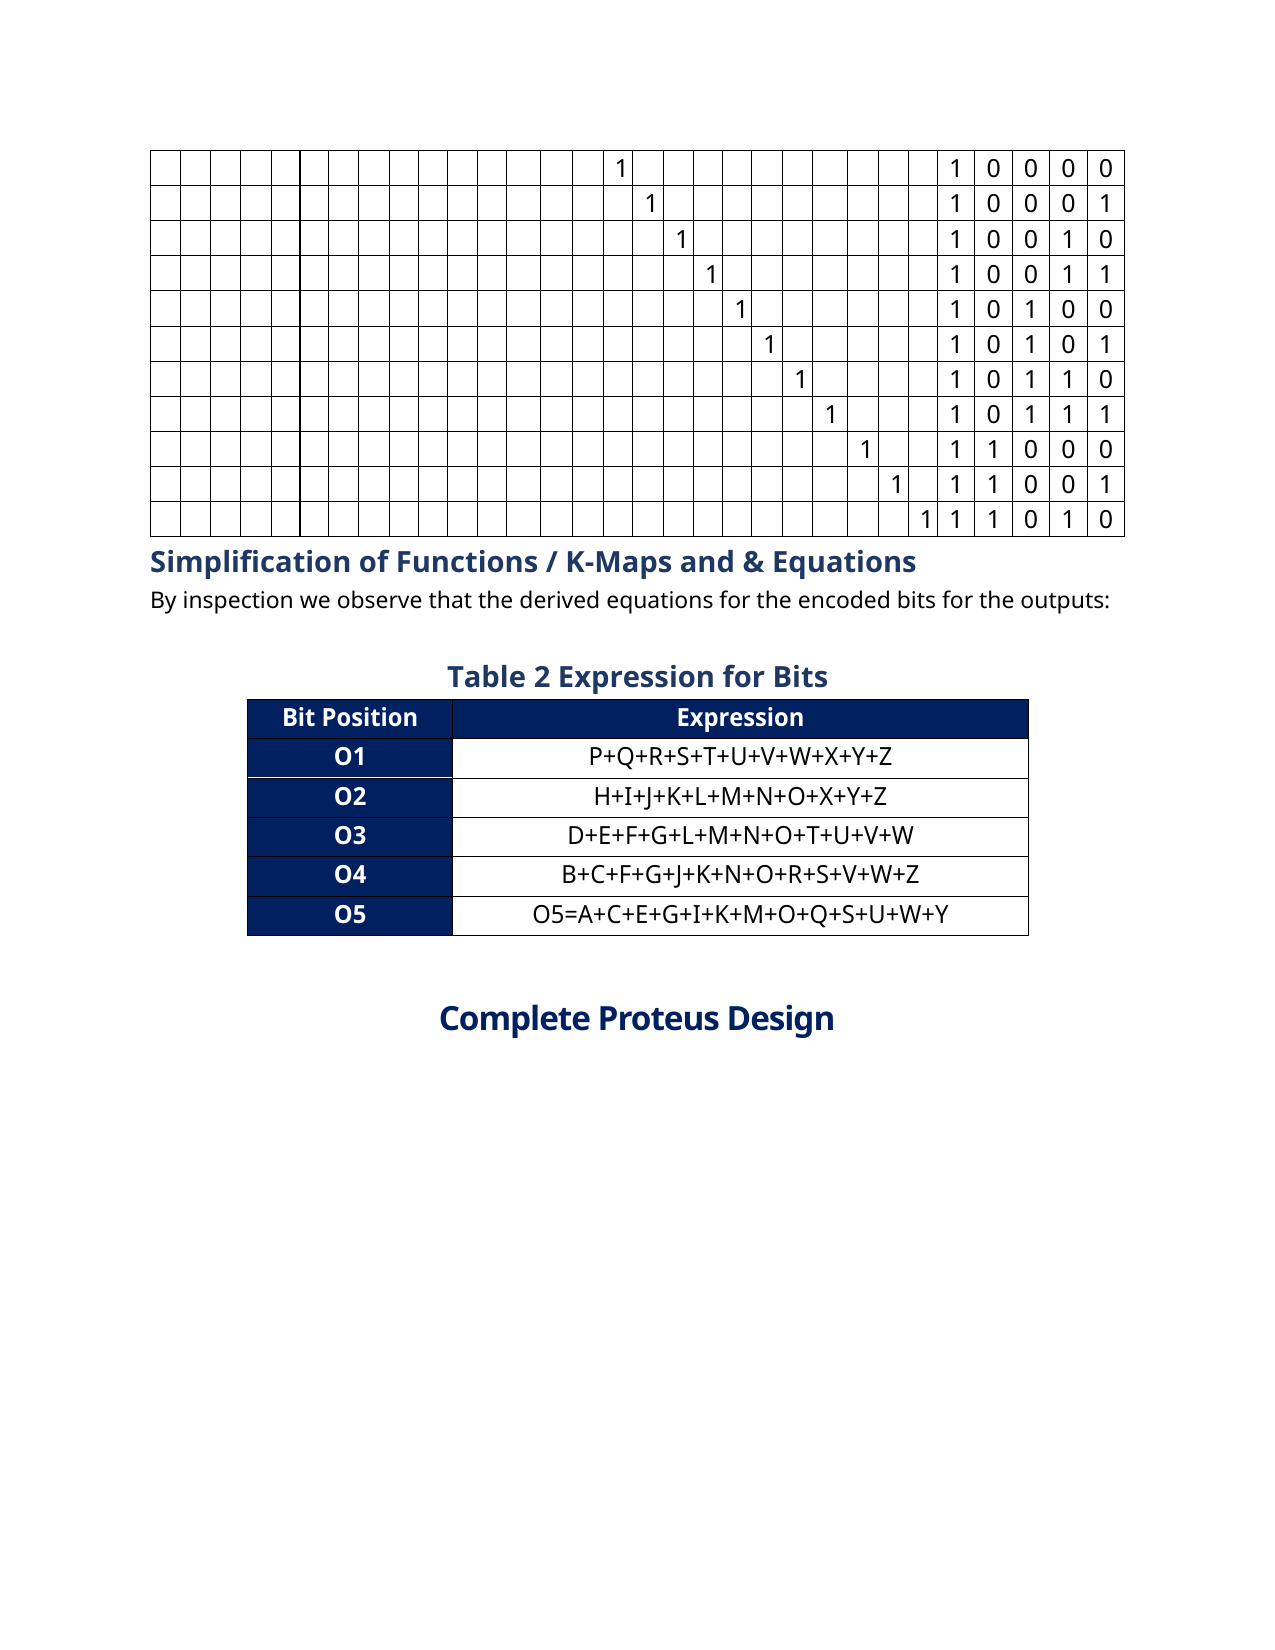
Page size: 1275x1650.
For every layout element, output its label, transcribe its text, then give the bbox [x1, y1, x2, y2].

table_cell [664, 362, 693, 396]
table_cell [359, 151, 389, 185]
table_cell [419, 502, 447, 536]
table_cell [211, 467, 240, 501]
table_cell 1 [1013, 291, 1049, 326]
table_cell [272, 362, 299, 396]
table_cell [573, 186, 603, 220]
table_cell 0 [1013, 186, 1049, 220]
table_cell [419, 151, 447, 185]
table_cell [783, 327, 812, 361]
table_cell [783, 151, 812, 185]
table_cell [390, 362, 418, 396]
table_cell H+I+J+K+L+M+N+O+X+Y+Z [453, 779, 1028, 817]
table_cell [211, 151, 240, 185]
table_cell [879, 186, 908, 220]
table_cell [633, 467, 663, 501]
table_cell 1 [1050, 397, 1087, 431]
table_cell [813, 221, 847, 255]
table_cell [604, 432, 632, 466]
table_cell [604, 291, 632, 326]
table_cell [448, 467, 477, 501]
table_cell [909, 327, 937, 361]
table_cell [573, 327, 603, 361]
table_cell [151, 221, 180, 255]
table_cell [241, 186, 271, 220]
table_cell [541, 432, 572, 466]
table_cell [151, 502, 180, 536]
table_cell [272, 502, 299, 536]
table_cell [694, 432, 722, 466]
table_cell [813, 432, 847, 466]
table_cell [879, 362, 908, 396]
table_cell [241, 256, 271, 290]
table_cell [664, 467, 693, 501]
table_cell [359, 186, 389, 220]
table_cell [541, 151, 572, 185]
table_cell [694, 502, 722, 536]
table_cell 0 [975, 186, 1012, 220]
table_cell [604, 502, 632, 536]
table_cell [752, 221, 782, 255]
table_cell [419, 291, 447, 326]
table_cell [604, 327, 632, 361]
table_cell [541, 362, 572, 396]
table_cell [329, 397, 358, 431]
table_cell [329, 291, 358, 326]
table_cell [359, 397, 389, 431]
table_cell [848, 256, 878, 290]
table_cell [664, 432, 693, 466]
table_cell [211, 362, 240, 396]
table_cell [329, 327, 358, 361]
table_cell [359, 362, 389, 396]
table_cell 1 [633, 186, 663, 220]
table_cell [478, 327, 506, 361]
table_cell [752, 256, 782, 290]
table_cell [478, 397, 506, 431]
table_cell [573, 291, 603, 326]
table_cell 0 [1013, 432, 1049, 466]
table_cell [909, 397, 937, 431]
table_cell [694, 291, 722, 326]
table_cell [664, 151, 693, 185]
table_cell [181, 362, 210, 396]
table_cell [813, 362, 847, 396]
table_cell [359, 291, 389, 326]
table_cell [448, 151, 477, 185]
table_cell [813, 502, 847, 536]
table_cell [478, 467, 506, 501]
table_cell 0 [975, 291, 1012, 326]
table_cell 0 [1050, 291, 1087, 326]
table_cell [664, 186, 693, 220]
table_cell [664, 502, 693, 536]
table_cell [664, 256, 693, 290]
table_cell [507, 151, 540, 185]
table_cell [848, 186, 878, 220]
table_cell 0 [1088, 502, 1124, 536]
table_cell 1 [938, 397, 974, 431]
table_cell [448, 256, 477, 290]
table_cell [181, 291, 210, 326]
table_cell [419, 362, 447, 396]
table_cell [633, 362, 663, 396]
table_cell [272, 397, 299, 431]
table_cell [419, 397, 447, 431]
table_cell [541, 221, 572, 255]
table_cell [723, 221, 751, 255]
table_cell [694, 186, 722, 220]
table_cell [181, 467, 210, 501]
table_cell 0 [975, 151, 1012, 185]
table_cell 0 [975, 362, 1012, 396]
table_cell [478, 502, 506, 536]
table_cell [633, 291, 663, 326]
table_cell [211, 186, 240, 220]
table_cell [633, 397, 663, 431]
table_cell [329, 467, 358, 501]
table_cell [419, 467, 447, 501]
table_cell [301, 362, 328, 396]
table_cell [909, 362, 937, 396]
table_cell [507, 221, 540, 255]
table_cell 0 [975, 327, 1012, 361]
table_cell 1 [938, 291, 974, 326]
table_cell [241, 362, 271, 396]
table_cell [478, 221, 506, 255]
table_cell [272, 256, 299, 290]
table_cell [723, 256, 751, 290]
table_cell [633, 256, 663, 290]
table_cell 1 [938, 362, 974, 396]
table_cell [694, 327, 722, 361]
table_cell [211, 502, 240, 536]
table_cell [783, 186, 812, 220]
table_cell [507, 397, 540, 431]
table_cell [541, 327, 572, 361]
table_cell [879, 397, 908, 431]
table_cell 1 [938, 221, 974, 255]
table_cell [478, 256, 506, 290]
table_cell 0 [1013, 467, 1049, 501]
table_cell [390, 327, 418, 361]
table_cell 1 [1088, 397, 1124, 431]
table_cell [241, 221, 271, 255]
table_cell [390, 291, 418, 326]
table_cell [241, 327, 271, 361]
table_cell [359, 432, 389, 466]
table_cell [390, 186, 418, 220]
table_cell [507, 291, 540, 326]
table_cell O3 [248, 818, 452, 856]
table_cell [478, 362, 506, 396]
table_cell [813, 151, 847, 185]
table_cell [211, 397, 240, 431]
table_cell [879, 151, 908, 185]
table_cell 0 [1088, 362, 1124, 396]
table_cell [390, 502, 418, 536]
table_cell [301, 186, 328, 220]
table_cell [507, 362, 540, 396]
table_cell [181, 327, 210, 361]
table_cell [783, 256, 812, 290]
table_cell O4 [248, 857, 452, 896]
table_cell [301, 397, 328, 431]
table_cell 0 [1050, 327, 1087, 361]
table_cell [507, 256, 540, 290]
table_cell [541, 291, 572, 326]
table_cell 1 [694, 256, 722, 290]
table_cell 1 [938, 502, 974, 536]
table_cell [241, 397, 271, 431]
table_cell [783, 397, 812, 431]
table_cell [448, 221, 477, 255]
table_cell [848, 397, 878, 431]
table_cell [633, 432, 663, 466]
table_cell 0 [1088, 432, 1124, 466]
table_header Expression [453, 700, 1028, 738]
table_cell [359, 502, 389, 536]
table_cell [573, 256, 603, 290]
table_cell 1 [1088, 467, 1124, 501]
table_cell 1 [1050, 362, 1087, 396]
table_cell [359, 256, 389, 290]
table_cell 0 [975, 256, 1012, 290]
table_cell [181, 256, 210, 290]
table_cell [272, 467, 299, 501]
table_cell [694, 397, 722, 431]
table_cell [752, 467, 782, 501]
table_cell [909, 432, 937, 466]
table_cell O5 [248, 897, 452, 935]
table_cell [151, 467, 180, 501]
table_cell [329, 362, 358, 396]
table_cell [848, 291, 878, 326]
table_cell [723, 186, 751, 220]
table_cell [507, 327, 540, 361]
table_cell [783, 502, 812, 536]
table_cell [813, 291, 847, 326]
table_cell [507, 502, 540, 536]
table_cell 1 [1013, 327, 1049, 361]
table_cell 1 [938, 327, 974, 361]
table_cell [181, 432, 210, 466]
table_cell [181, 502, 210, 536]
table_cell [151, 362, 180, 396]
table_cell [448, 397, 477, 431]
table_cell [541, 256, 572, 290]
table_cell [272, 291, 299, 326]
table_cell 1 [1050, 502, 1087, 536]
table_cell [723, 397, 751, 431]
table_cell [272, 327, 299, 361]
table_cell 0 [975, 221, 1012, 255]
table_cell [419, 327, 447, 361]
table_cell 0 [1050, 467, 1087, 501]
table_cell [507, 186, 540, 220]
table_cell [301, 151, 328, 185]
table_cell [359, 327, 389, 361]
table_cell [478, 291, 506, 326]
table_cell 1 [909, 502, 937, 536]
table_cell [272, 186, 299, 220]
table_cell [301, 502, 328, 536]
table_cell [909, 186, 937, 220]
table_cell [783, 432, 812, 466]
table_cell 1 [879, 467, 908, 501]
table_cell D+E+F+G+L+M+N+O+T+U+V+W [453, 818, 1028, 856]
table_cell [301, 221, 328, 255]
table_cell [390, 397, 418, 431]
table_cell [723, 432, 751, 466]
table_cell 0 [975, 397, 1012, 431]
table_cell [478, 186, 506, 220]
table_cell 0 [1013, 151, 1049, 185]
table_cell [241, 467, 271, 501]
table_cell [604, 467, 632, 501]
table_cell [604, 397, 632, 431]
table_cell [329, 432, 358, 466]
table_cell [813, 256, 847, 290]
table_cell [241, 151, 271, 185]
table_cell [723, 467, 751, 501]
table_cell 1 [1088, 327, 1124, 361]
table_cell [329, 186, 358, 220]
table_cell [879, 327, 908, 361]
table_cell [573, 362, 603, 396]
table_cell [723, 362, 751, 396]
table_cell 1 [752, 327, 782, 361]
table_cell [151, 397, 180, 431]
table_cell [694, 151, 722, 185]
table_cell [633, 221, 663, 255]
table_cell 1 [664, 221, 693, 255]
table_cell [329, 221, 358, 255]
table_cell 0 [1050, 151, 1087, 185]
table_cell [573, 502, 603, 536]
table_cell [633, 502, 663, 536]
table_cell 1 [938, 186, 974, 220]
table_cell [664, 291, 693, 326]
table_cell [813, 186, 847, 220]
table_cell 0 [1088, 291, 1124, 326]
table_cell [541, 186, 572, 220]
table_cell [151, 256, 180, 290]
table_cell [848, 221, 878, 255]
table_cell 1 [813, 397, 847, 431]
table_cell [783, 467, 812, 501]
table_cell [478, 151, 506, 185]
table_cell [573, 221, 603, 255]
text By inspection we observe that the derived equations for the encoded bits for the outputs: [150, 584, 1125, 615]
table_cell [879, 221, 908, 255]
table_cell [390, 151, 418, 185]
table_cell [573, 397, 603, 431]
table_cell [390, 432, 418, 466]
table_cell 0 [1013, 502, 1049, 536]
table_cell 1 [1050, 221, 1087, 255]
table_cell 1 [938, 467, 974, 501]
table_cell [848, 467, 878, 501]
table_cell [359, 467, 389, 501]
table_cell 1 [1013, 362, 1049, 396]
table_cell 0 [1088, 151, 1124, 185]
table_cell B+C+F+G+J+K+N+O+R+S+V+W+Z [453, 857, 1028, 896]
table_cell [909, 467, 937, 501]
table_cell [664, 397, 693, 431]
table_cell [329, 151, 358, 185]
table_cell [694, 221, 722, 255]
table_cell [448, 362, 477, 396]
table_cell [752, 432, 782, 466]
table_cell 1 [1013, 397, 1049, 431]
table_cell 1 [1050, 256, 1087, 290]
table_cell [541, 502, 572, 536]
table_cell [329, 256, 358, 290]
table_cell 1 [938, 256, 974, 290]
table_cell [783, 291, 812, 326]
table_cell [541, 467, 572, 501]
table_cell [694, 362, 722, 396]
table_cell [241, 502, 271, 536]
table_cell [909, 151, 937, 185]
table_cell [604, 256, 632, 290]
table_cell [694, 467, 722, 501]
table_cell [272, 432, 299, 466]
table_cell [879, 432, 908, 466]
table_cell [752, 151, 782, 185]
table_cell [752, 502, 782, 536]
table_header Bit Position [248, 700, 452, 738]
table_cell [419, 256, 447, 290]
table_cell [573, 151, 603, 185]
table_cell 1 [604, 151, 632, 185]
table_cell 1 [783, 362, 812, 396]
table_cell [848, 151, 878, 185]
table_cell [604, 221, 632, 255]
table_cell [390, 467, 418, 501]
table_cell [181, 397, 210, 431]
table_cell 1 [975, 467, 1012, 501]
table_cell [241, 291, 271, 326]
table_cell [723, 327, 751, 361]
table_cell [752, 186, 782, 220]
table_cell [301, 327, 328, 361]
table_cell 1 [975, 432, 1012, 466]
table_cell [664, 327, 693, 361]
table_cell [301, 432, 328, 466]
table_cell 1 [938, 432, 974, 466]
table_cell [301, 467, 328, 501]
table_cell [573, 467, 603, 501]
table_cell 0 [1013, 256, 1049, 290]
table_cell [448, 502, 477, 536]
table_cell [752, 362, 782, 396]
table_cell 0 [1050, 432, 1087, 466]
table_cell [390, 256, 418, 290]
table_cell [448, 432, 477, 466]
table_cell [211, 291, 240, 326]
table_cell [909, 221, 937, 255]
table_cell [448, 327, 477, 361]
table_cell [573, 432, 603, 466]
table_cell [813, 327, 847, 361]
table_cell [723, 502, 751, 536]
table_cell [633, 151, 663, 185]
table_cell [448, 291, 477, 326]
table_cell [241, 432, 271, 466]
table_cell O5=A+C+E+G+I+K+M+O+Q+S+U+W+Y [453, 897, 1028, 935]
table_cell [211, 432, 240, 466]
table_cell 0 [1088, 221, 1124, 255]
table_cell [151, 291, 180, 326]
table_cell [390, 221, 418, 255]
table_cell [848, 362, 878, 396]
table_cell 1 [723, 291, 751, 326]
table_cell [752, 291, 782, 326]
table_cell [723, 151, 751, 185]
table_cell [181, 221, 210, 255]
table_cell [151, 186, 180, 220]
subtitle Simplification of Functions / K-Maps and & Equations [150, 541, 1125, 581]
table_cell 1 [1088, 186, 1124, 220]
table_cell [909, 256, 937, 290]
table_cell O1 [248, 739, 452, 777]
table_cell [272, 151, 299, 185]
table_cell [879, 256, 908, 290]
table_cell [181, 151, 210, 185]
table_cell [151, 151, 180, 185]
table_cell [419, 221, 447, 255]
table_cell 0 [1050, 186, 1087, 220]
table_cell [359, 221, 389, 255]
table_cell [783, 221, 812, 255]
table_cell [151, 327, 180, 361]
table_cell [604, 362, 632, 396]
table_cell [633, 327, 663, 361]
table_cell [879, 291, 908, 326]
table_cell [329, 502, 358, 536]
table_cell 1 [1088, 256, 1124, 290]
table_cell [448, 186, 477, 220]
table_cell [211, 256, 240, 290]
table_cell [848, 502, 878, 536]
table_cell [211, 327, 240, 361]
table_cell [752, 397, 782, 431]
table_cell [879, 502, 908, 536]
table_cell 1 [848, 432, 878, 466]
table_cell [813, 467, 847, 501]
table_cell [507, 467, 540, 501]
table_cell [909, 291, 937, 326]
table_cell 1 [975, 502, 1012, 536]
table_cell [419, 432, 447, 466]
table_cell [419, 186, 447, 220]
table_cell [211, 221, 240, 255]
table_cell [541, 397, 572, 431]
table_cell [848, 327, 878, 361]
table_cell [301, 256, 328, 290]
table_cell [478, 432, 506, 466]
table_cell [151, 432, 180, 466]
table_cell [604, 186, 632, 220]
table_cell O2 [248, 779, 452, 817]
table_cell 1 [938, 151, 974, 185]
table_cell P+Q+R+S+T+U+V+W+X+Y+Z [453, 739, 1028, 777]
table_cell [507, 432, 540, 466]
table_cell [181, 186, 210, 220]
table_cell 0 [1013, 221, 1049, 255]
table_cell [272, 221, 299, 255]
table_cell [301, 291, 328, 326]
subtitle Complete Proteus Design [150, 995, 1125, 1040]
